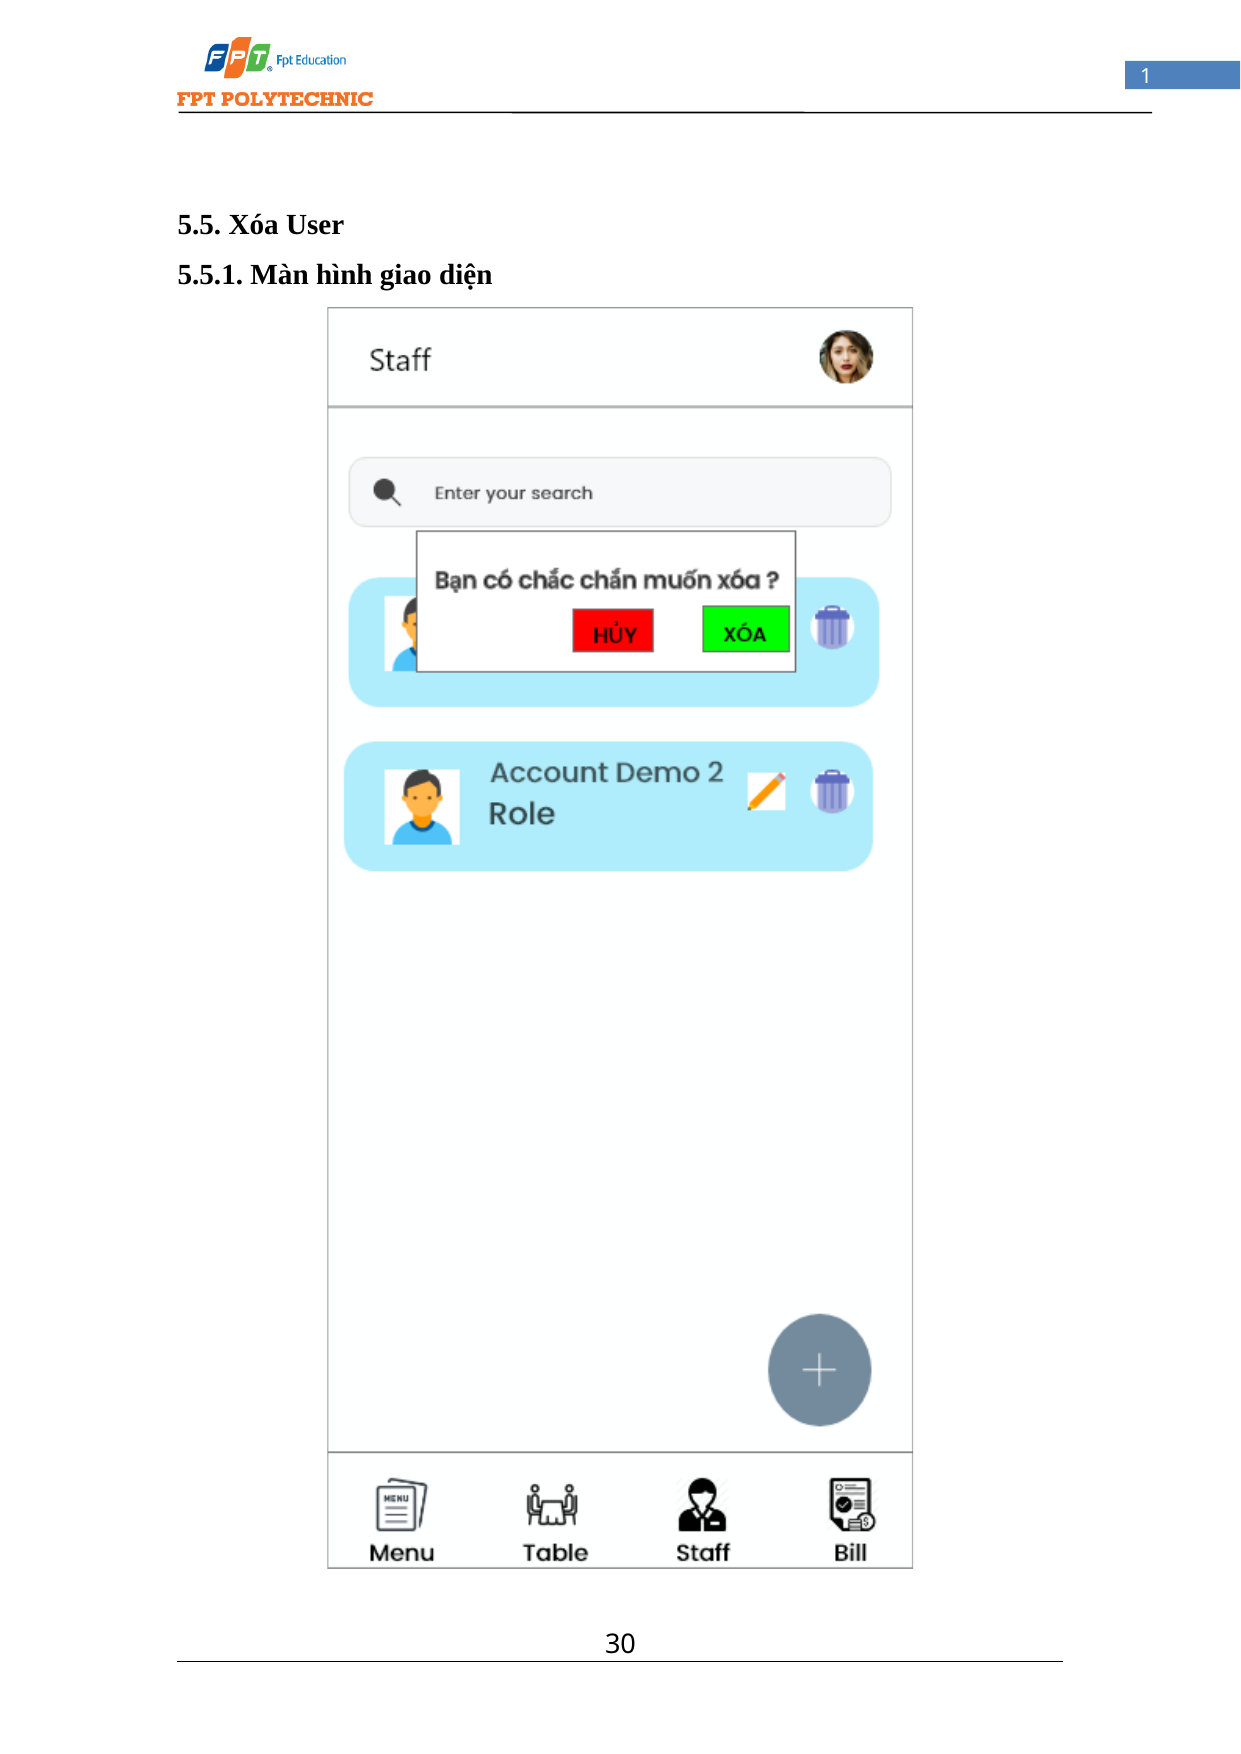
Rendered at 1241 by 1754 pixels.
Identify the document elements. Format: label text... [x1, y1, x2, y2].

subtitle 5.5. Xóa User [177, 207, 1093, 240]
picture [177, 37, 374, 106]
picture [327, 307, 914, 1569]
subtitle 5.5.1. Màn hình giao diện [177, 257, 1063, 291]
